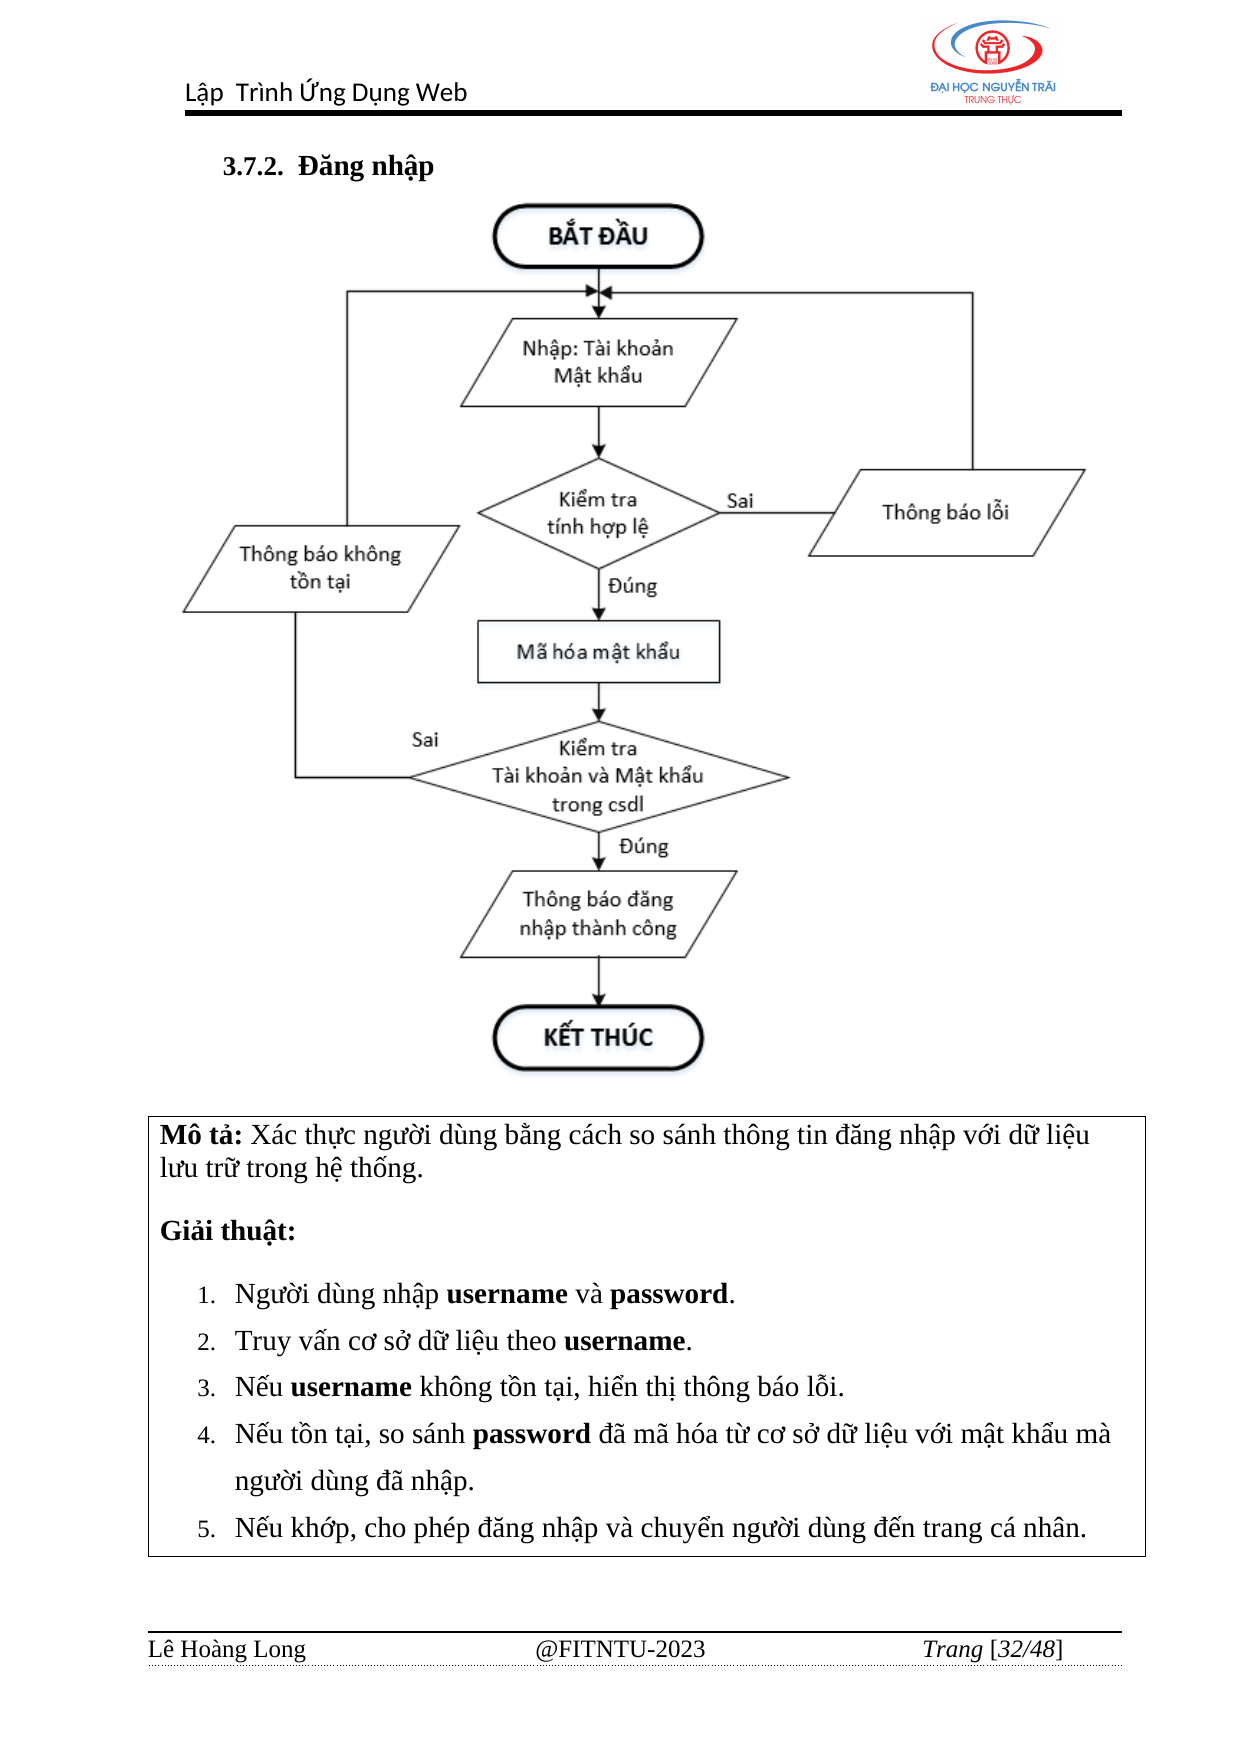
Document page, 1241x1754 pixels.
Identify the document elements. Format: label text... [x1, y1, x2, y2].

picture [177, 193, 1093, 1082]
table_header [149, 1117, 1145, 1556]
subtitle Đăng nhập [223, 148, 1122, 181]
picture [923, 15, 1062, 108]
